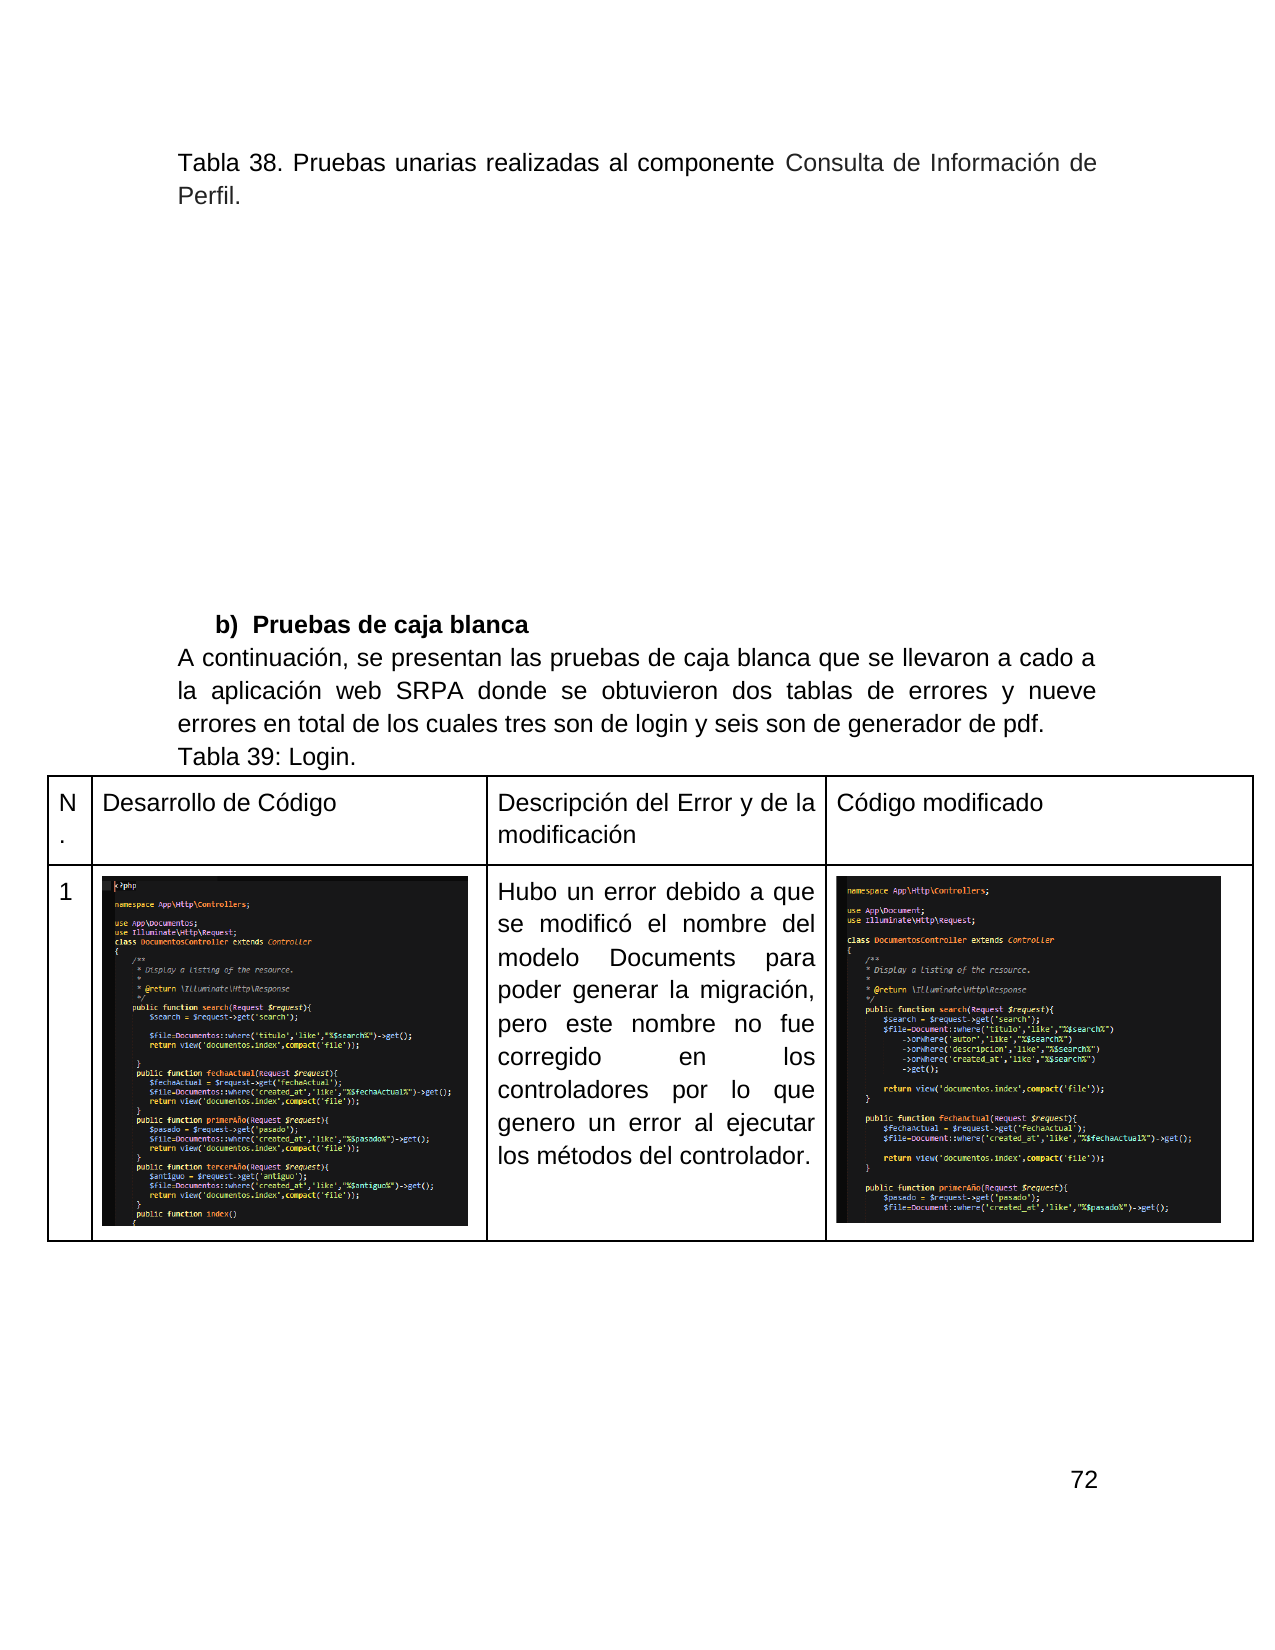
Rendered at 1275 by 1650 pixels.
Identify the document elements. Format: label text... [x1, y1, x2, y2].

table_cell [93, 866, 486, 1240]
text Tabla 39: Login. [177, 742, 1098, 771]
table_header Descripción del Error y de la modificación [488, 777, 825, 864]
table_header Desarrollo de Código [93, 777, 486, 864]
text Tabla 38. Pruebas unarias realizadas al componente Consulta de Información de Perfil. [177, 148, 1098, 209]
table_cell 1 [49, 866, 91, 1240]
table_header N. [49, 777, 91, 864]
text A continuación, se presentan las pruebas de caja blanca que se llevaron a cado a la aplicación web SRPA donde se obtuvieron dos tablas de errores y nueve errores en total de los cuales tres son de login y seis son de generador de pdf. [177, 643, 1098, 738]
table_cell Hubo un error debido a que se modificó el nombre del modelo Documents para poder generar la migración, pero este nombre no fue corregido en los controladores por lo que genero un error al ejecutar los métodos del controlador. [488, 866, 825, 1240]
list Pruebas de caja blanca [215, 610, 1098, 639]
table_cell [827, 866, 1252, 1240]
table_header Código modificado [827, 777, 1252, 864]
picture [102, 876, 468, 1226]
picture [836, 876, 1221, 1223]
